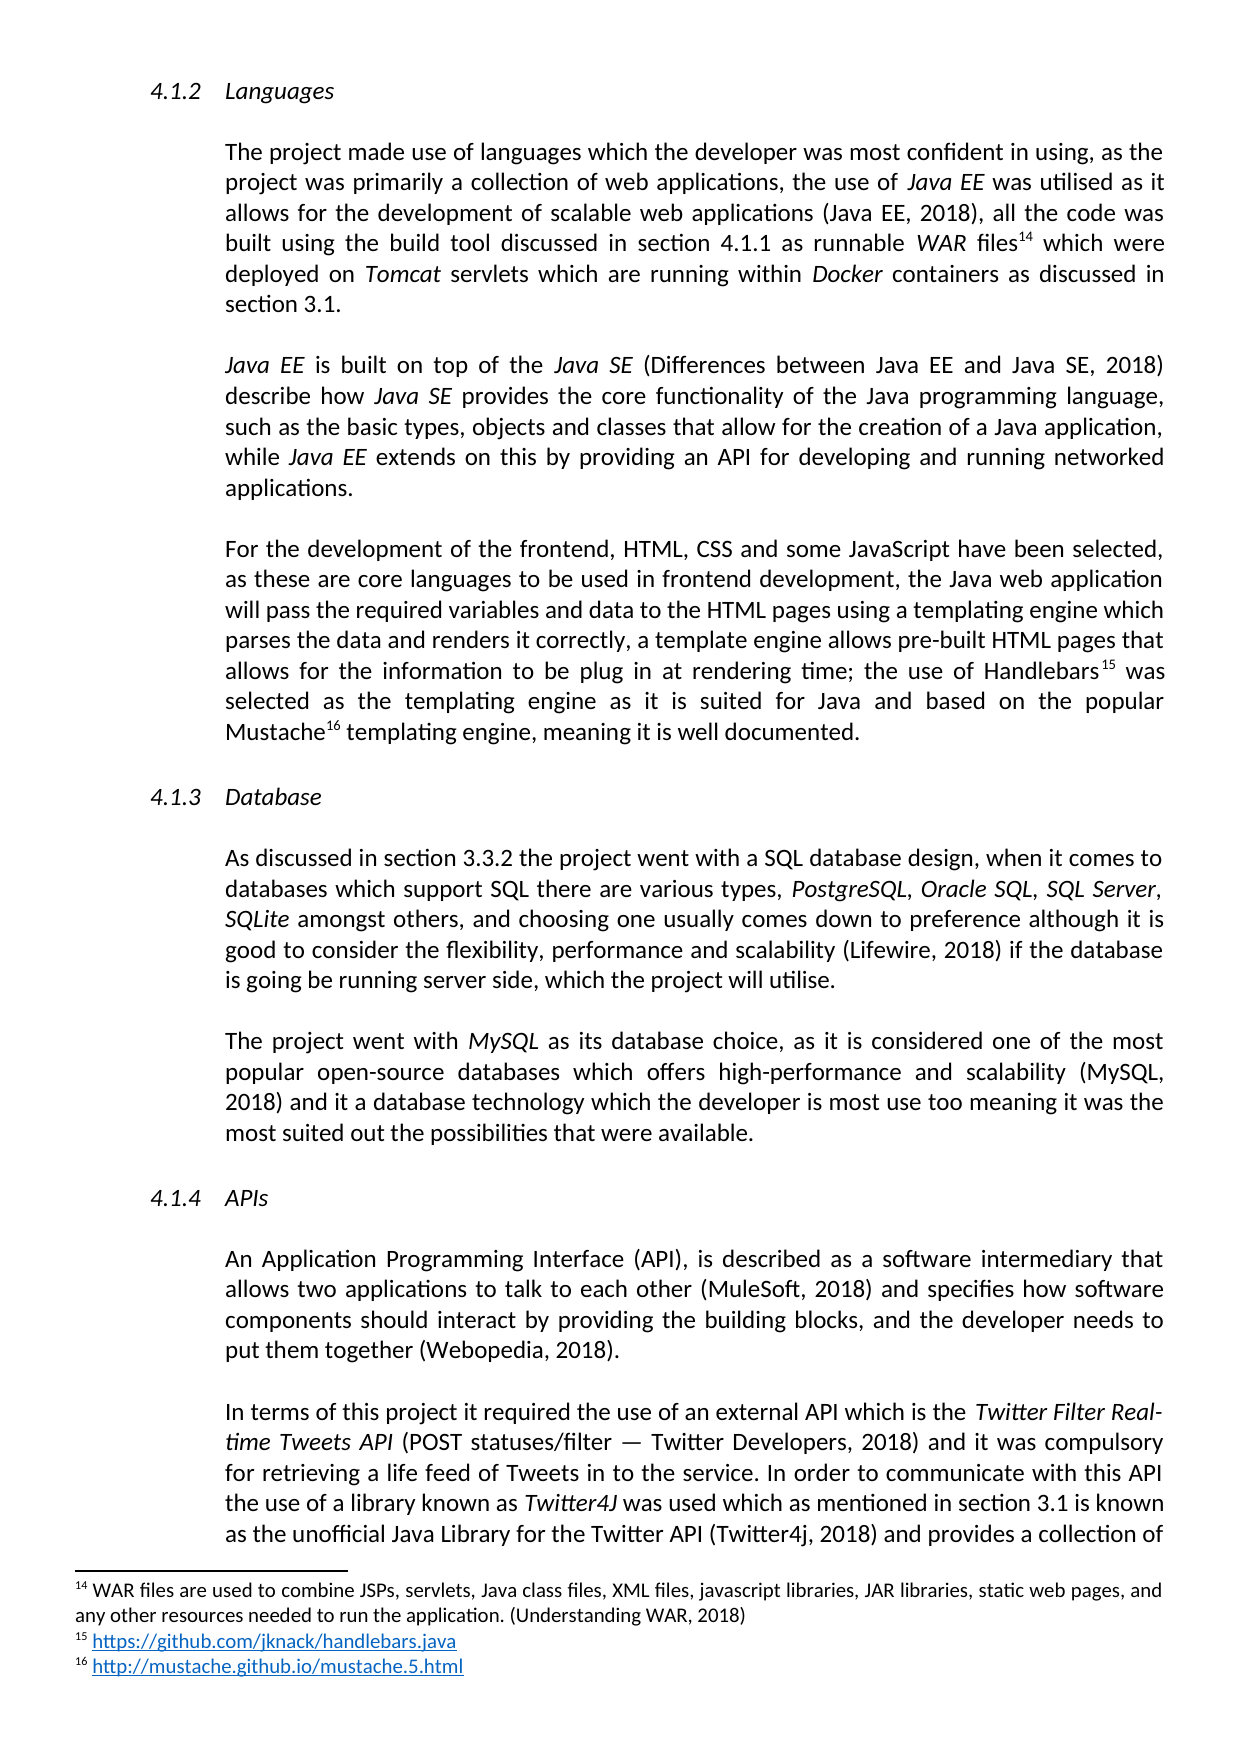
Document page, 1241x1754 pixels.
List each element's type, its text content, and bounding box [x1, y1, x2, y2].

text For the development of the frontend, HTML, CSS and some JavaScript have been selected, as these are core languages to be used in frontend development, the Java web application will pass the required variables and data to the HTML pages using a templating engine which parses the data and renders it correctly, a template engine allows pre-built HTML pages that allows for the information to be plug in at rendering time; the use of Handlebars was selected as the templating engine as it is suited for Java and based on the popular Mustache templating engine, meaning it is well documented. [225, 533, 1165, 746]
text The project went with MySQL as its database choice, as it is considered one of the most popular open-source databases which offers high-performance and scalability (MySQL, 2018) and it a database technology which the developer is most use too meaning it was the most suited out the possibilities that were available. [225, 1025, 1165, 1147]
text An Application Programming Interface (API), is described as a software intermediary that allows two applications to talk to each other (MuleSoft, 2018) and specifies how software components should interact by providing the building blocks, and the developer needs to put them together (Webopedia, 2018). [225, 1243, 1165, 1365]
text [225, 1396, 1165, 1548]
text Java EE is built on top of the Java SE (Differences between Java EE and Java SE, 2018) describe how Java SE provides the core functionality of the Java programming language, such as the basic types, objects and classes that allow for the creation of a Java application, while Java EE extends on this by providing an API for developing and running networked applications. [225, 350, 1165, 502]
subtitle Database [150, 781, 1165, 812]
subtitle APIs [150, 1182, 1165, 1213]
text As discussed in section 3.3.2 the project went with a SQL database design, when it comes to databases which support SQL there are various types, PostgreSQL, Oracle SQL, SQL Server, SQLite amongst others, and choosing one usually comes down to preference although it is good to consider the flexibility, performance and scalability (Lifewire, 2018) if the database is going be running server side, which the project will utilise. [225, 842, 1165, 995]
text The project made use of languages which the developer was most confident in using, as the project was primarily a collection of web applications, the use of Java EE was utilised as it allows for the development of scalable web applications (Java EE, 2018), all the code was built using the build tool discussed in section 4.1.1 as runnable WAR files which were deployed on Tomcat servlets which are running within Docker containers as discussed in section 3.1. [225, 136, 1165, 319]
subtitle Languages [150, 75, 1165, 106]
